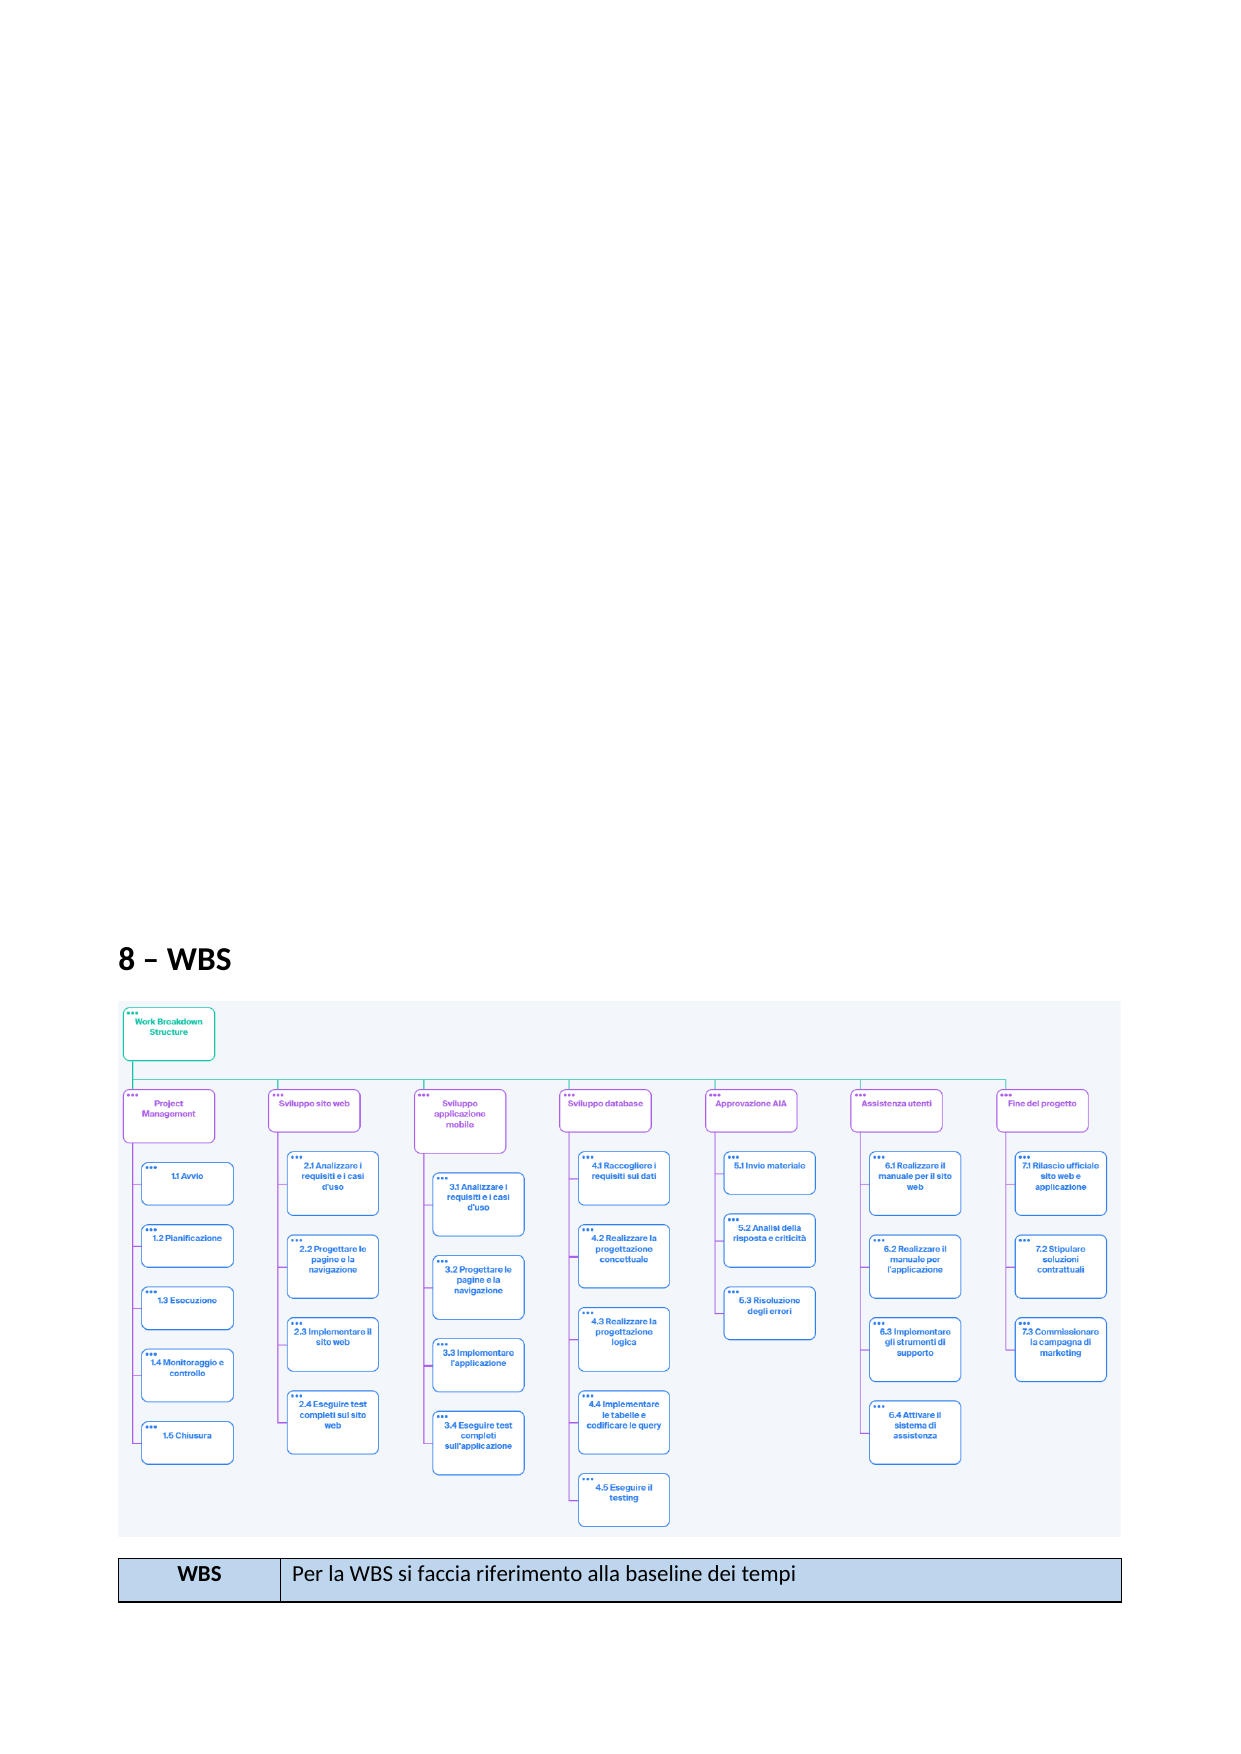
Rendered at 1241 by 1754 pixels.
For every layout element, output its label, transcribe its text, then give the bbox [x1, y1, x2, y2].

table_header Per la WBS si faccia riferimento alla baseline dei tempi [281, 1559, 1121, 1601]
text 8 – WBS [118, 938, 1122, 979]
picture [118, 1001, 1121, 1537]
table_header WBS [119, 1559, 280, 1601]
